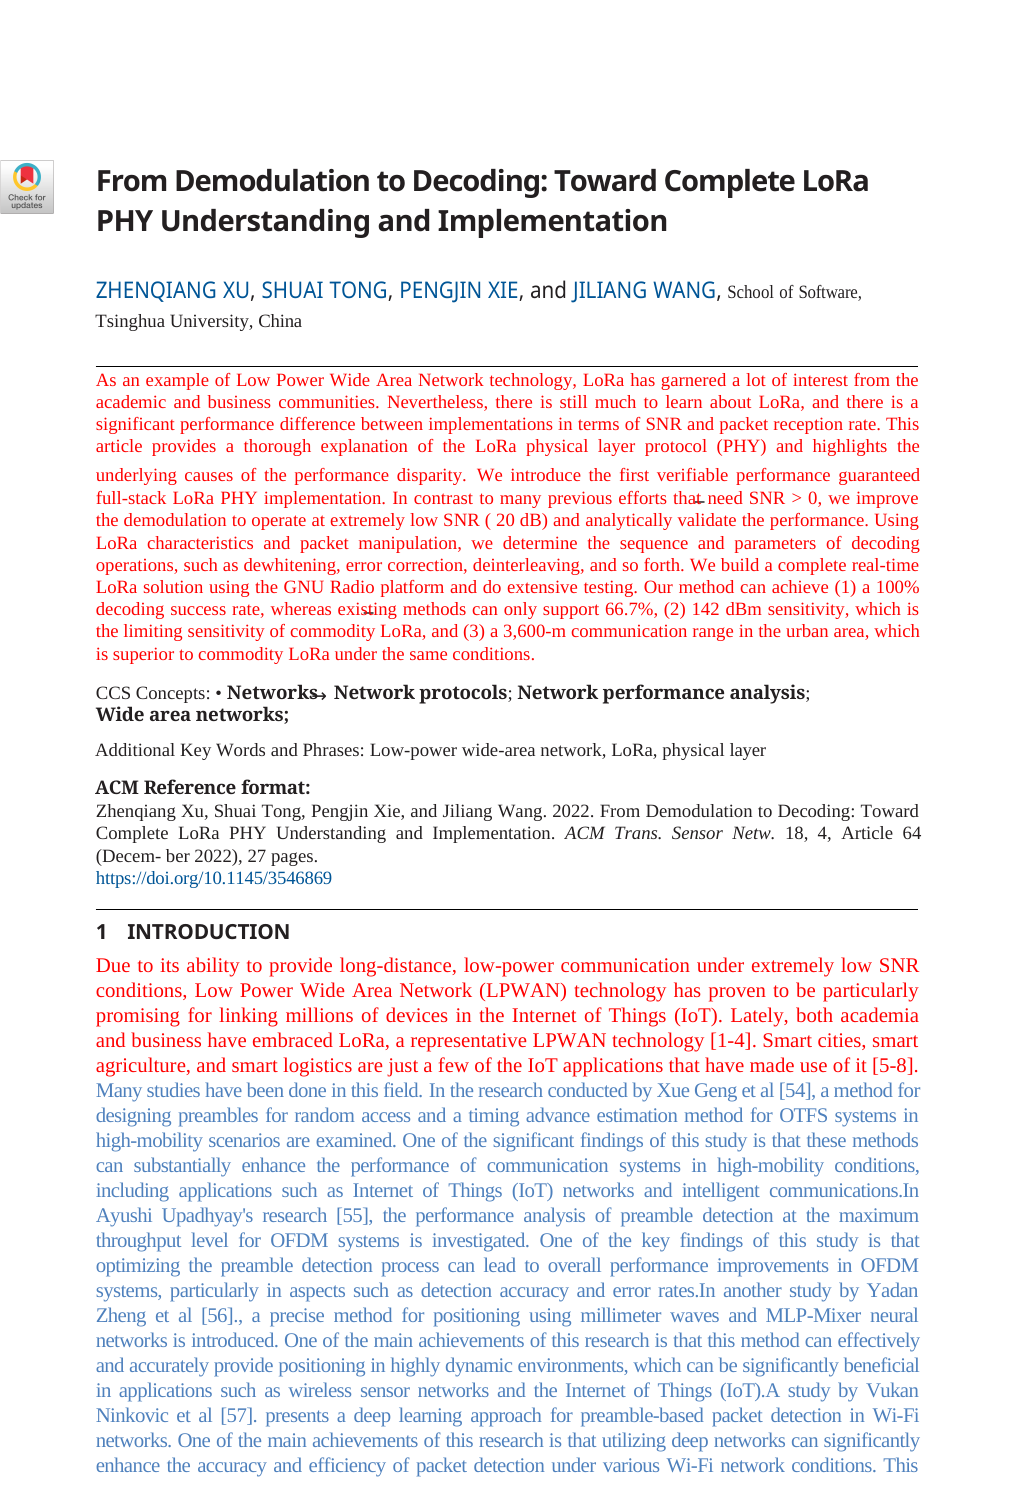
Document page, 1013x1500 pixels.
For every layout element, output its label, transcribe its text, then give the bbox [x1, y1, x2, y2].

picture [0, 160, 54, 214]
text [96, 953, 920, 1478]
text Tsinghua University, China [95, 310, 1012, 332]
text ZHENQIANG XU, SHUAI TONG, PENGJIN XIE, and JILIANG WANG, School of Software, [96, 274, 1012, 306]
text ACM Reference format: [95, 774, 1012, 799]
text CCS Concepts: • Networks Network protocols; Network performance analysis; Wide area networks; [96, 681, 856, 727]
subtitle INTRODUCTION [96, 917, 1012, 946]
text Zhenqiang Xu, Shuai Tong, Pengjin Xie, and Jiliang Wang. 2022. From Demodulation to Decoding: Toward Complete LoRa PHY Understanding and Implementation. ACM Trans. Sensor Netw. 18, 4, Article 64 (Decem- ber 2022), 27 pages. [96, 799, 921, 866]
text https://doi.org/10.1145/3546869 [96, 867, 1012, 889]
text As an example of Low Power Wide Area Network technology, LoRa has garnered a lot of interest from the academic and business communities. Nevertheless, there is still much to learn about LoRa, and there is a significant performance difference between implementations in terms of SNR and packet reception rate. This article provides a thorough explanation of the LoRa physical layer protocol (PHY) and highlights the underlying causes of the performance disparity. We introduce the first verifiable performance guaranteed full-stack LoRa PHY implementation. In contrast to many previous efforts that need SNR > 0, we improve the demodulation to operate at extremely low SNR ( 20 dB) and analytically validate the performance. Using LoRa characteristics and packet manipulation, we determine the sequence and parameters of decoding operations, such as dewhitening, error correction, deinterleaving, and so forth. We build a complete real-time LoRa solution using the GNU Radio platform and do extensive testing. Our method can achieve (1) a 100% decoding success rate, whereas existing methods can only support 66.7%, (2) 142 dBm sensitivity, which is the limiting sensitivity of commodity LoRa, and (3) a 3,600-m communication range in the urban area, which is superior to commodity LoRa under the same conditions. [96, 369, 921, 664]
text Additional Key Words and Phrases: Low-power wide-area network, LoRa, physical layer [95, 739, 1012, 761]
title From Demodulation to Decoding: Toward Complete LoRa PHY Understanding and Implementation [96, 160, 918, 239]
